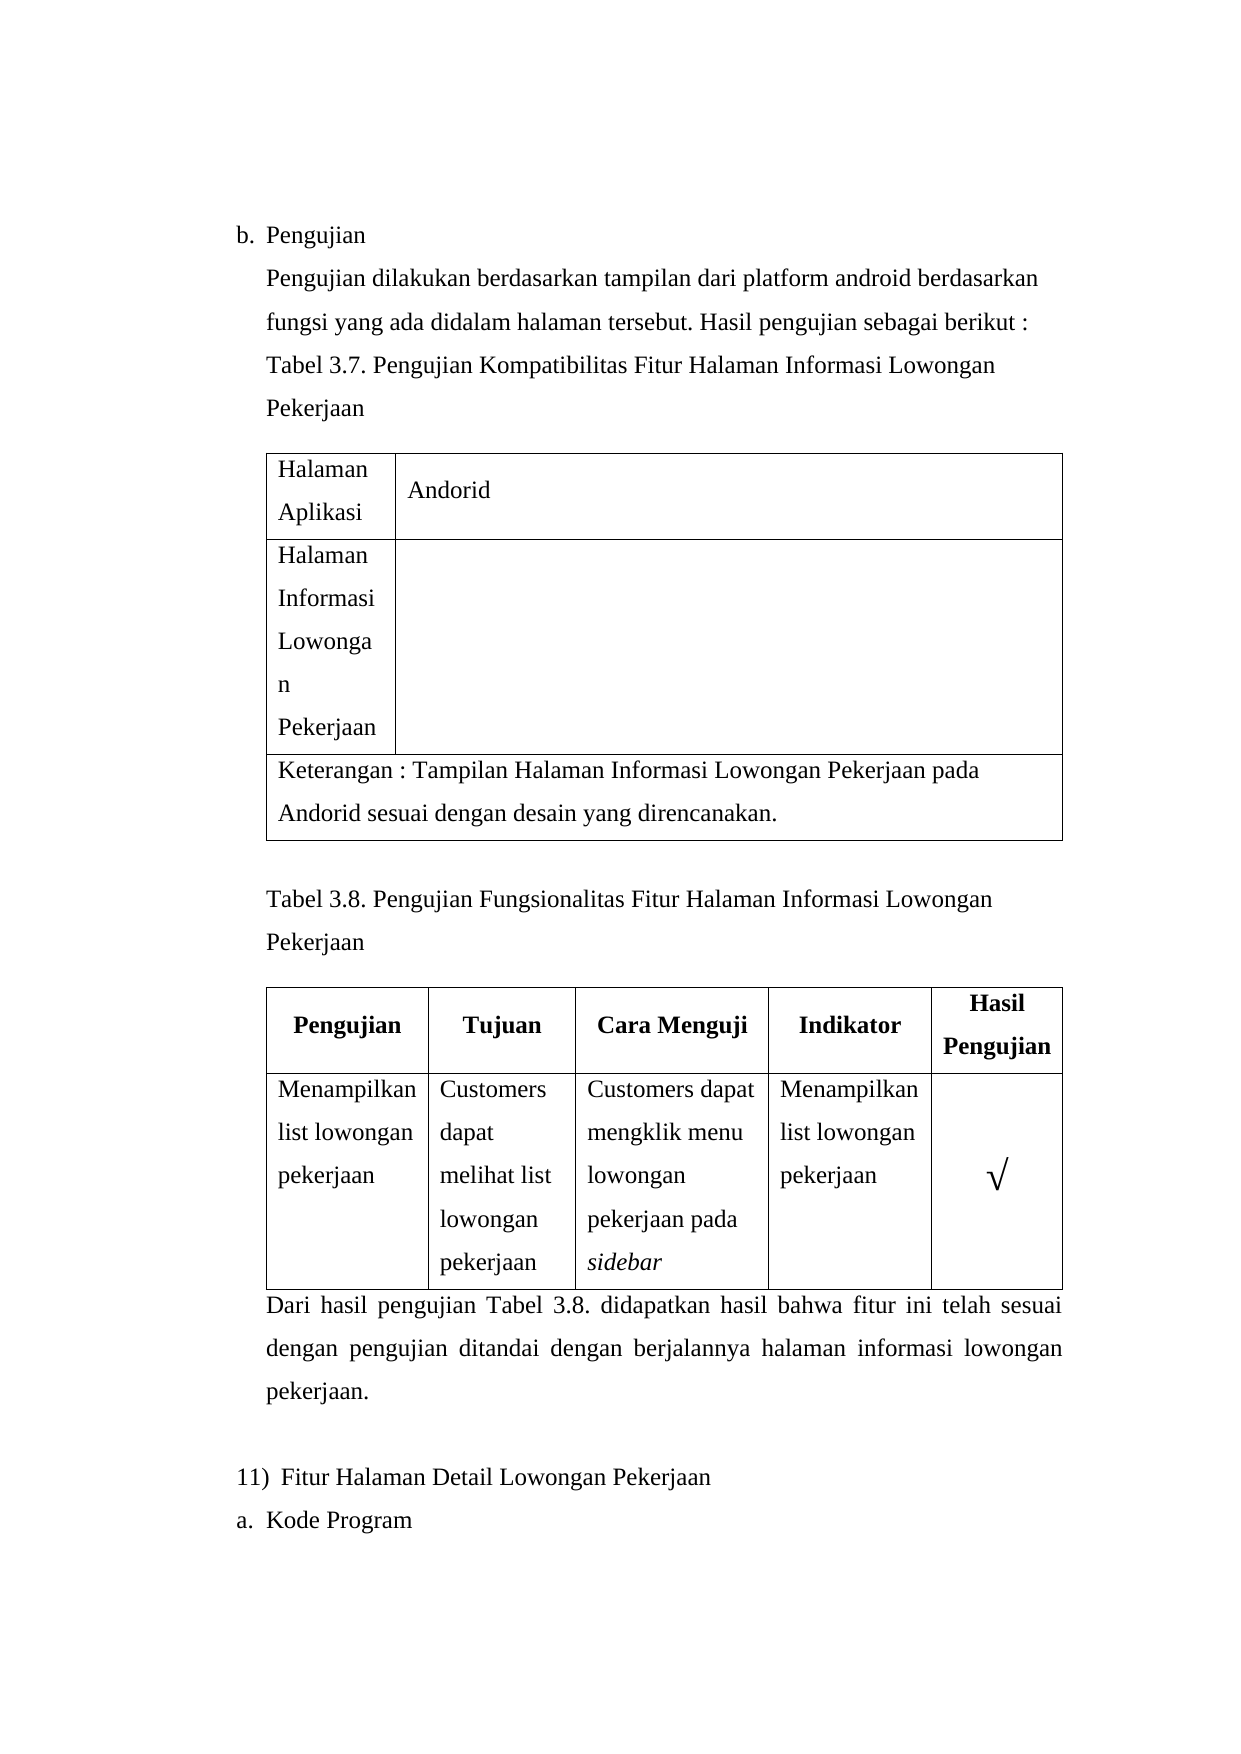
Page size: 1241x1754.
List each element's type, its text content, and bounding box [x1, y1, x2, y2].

list Dari hasil pengujian Tabel 3.8. didapatkan hasil bahwa fitur ini telah sesuai dengan pengujian ditandai dengan berjalannya halaman informasi lowongan pekerjaan. [266, 1290, 1063, 1405]
list Pengujian dilakukan berdasarkan tampilan dari platform android berdasarkan fungsi yang ada didalam halaman tersebut. Hasil pengujian sebagai berikut : [266, 263, 1063, 335]
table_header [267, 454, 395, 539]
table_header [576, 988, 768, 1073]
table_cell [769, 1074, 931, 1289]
list Tabel 3.7. Pengujian Kompatibilitas Fitur Halaman Informasi Lowongan Pekerjaan [266, 350, 1063, 422]
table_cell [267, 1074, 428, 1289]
list Pengujian [236, 220, 1063, 249]
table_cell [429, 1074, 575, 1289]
list Tabel 3.8. Pengujian Fungsionalitas Fitur Halaman Informasi Lowongan Pekerjaan [266, 841, 1063, 956]
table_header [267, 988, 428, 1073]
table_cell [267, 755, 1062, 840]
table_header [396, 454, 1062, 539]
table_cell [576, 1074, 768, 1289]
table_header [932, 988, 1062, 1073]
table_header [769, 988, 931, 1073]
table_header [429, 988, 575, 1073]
list Kode Program [236, 1505, 1063, 1534]
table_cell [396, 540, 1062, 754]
list Fitur Halaman Detail Lowongan Pekerjaan [236, 1462, 1063, 1491]
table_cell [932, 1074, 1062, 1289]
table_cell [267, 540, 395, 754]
